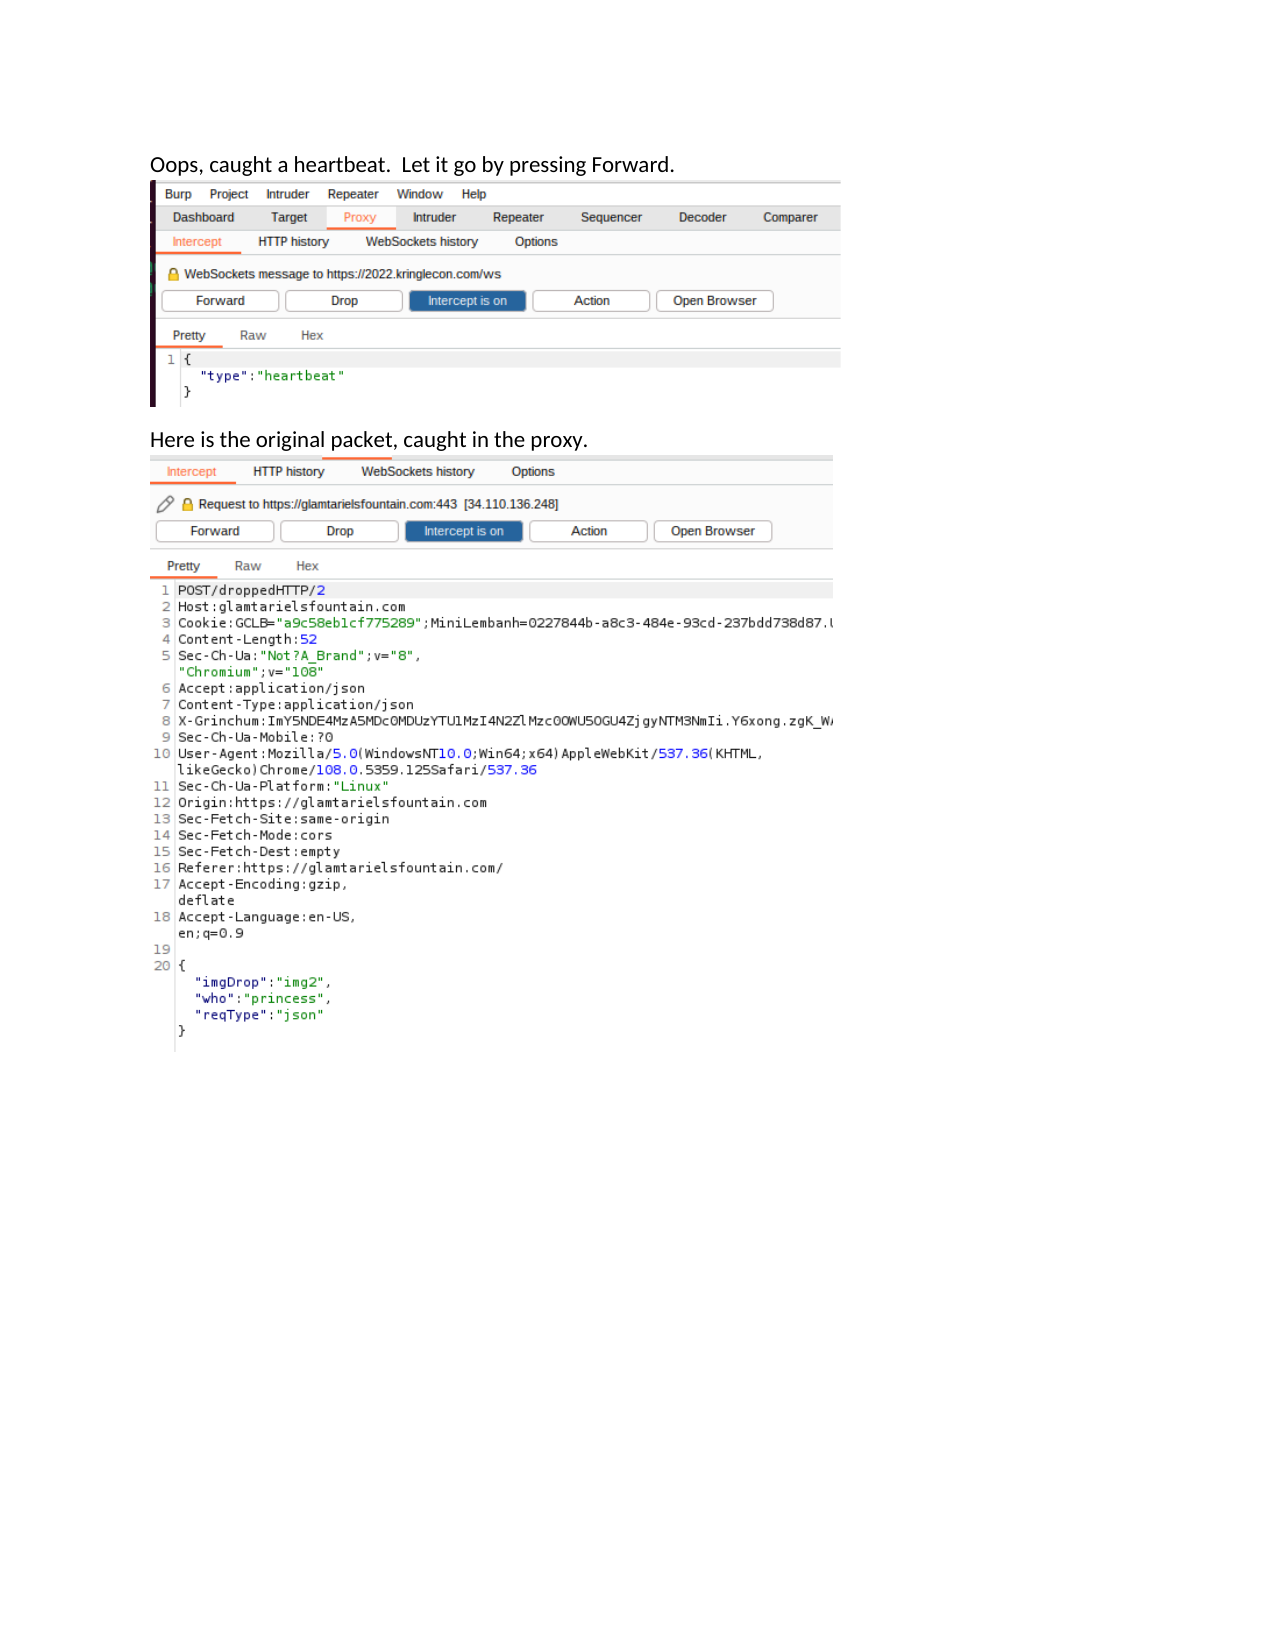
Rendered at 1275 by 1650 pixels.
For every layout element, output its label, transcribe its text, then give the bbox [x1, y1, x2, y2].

picture [150, 180, 841, 407]
picture [150, 455, 833, 1052]
